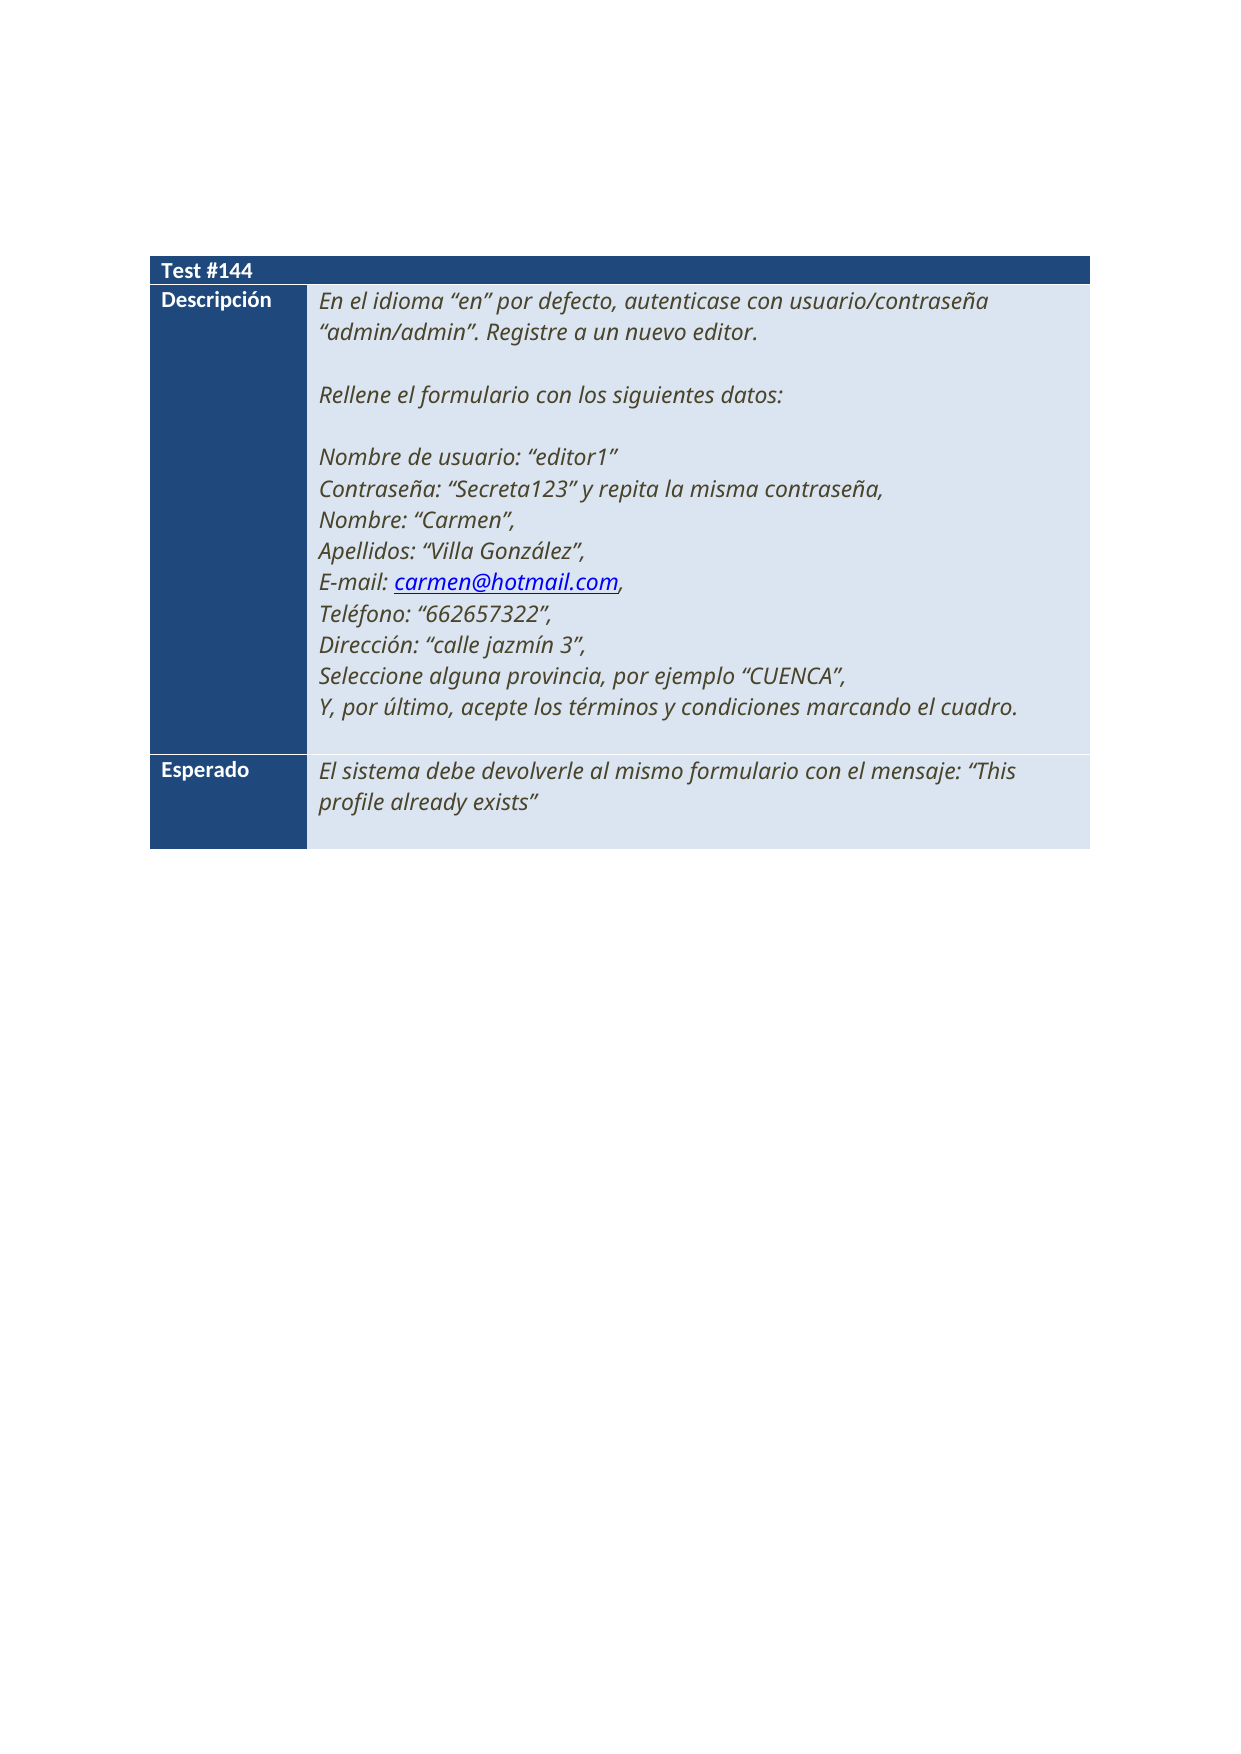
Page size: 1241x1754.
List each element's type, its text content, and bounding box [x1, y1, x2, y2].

table_cell El sistema debe devolverle al mismo formulario con el mensaje: “This profile already exists” [307, 755, 1090, 849]
table_cell Descripción [150, 285, 307, 754]
table_header Test #144 [150, 256, 1090, 284]
table_cell Esperado [150, 755, 307, 849]
table_cell En el idioma “en” por defecto, autenticase con usuario/contraseña “admin/admin”. Registre a un nuevo editor. Rellene el formulario con los siguientes datos: Nombre de usuario: “editor1” Contraseña: “Secreta123” y repita la misma contraseña, Nombre: “Carmen”, Apellidos: “Villa González”, E-mail: carmen@hotmail.com, Teléfono: “662657322”, Dirección: “calle jazmín 3”, Seleccione alguna provincia, por ejemplo “CUENCA”, Y, por último, acepte los términos y condiciones marcando el cuadro. [307, 285, 1090, 754]
